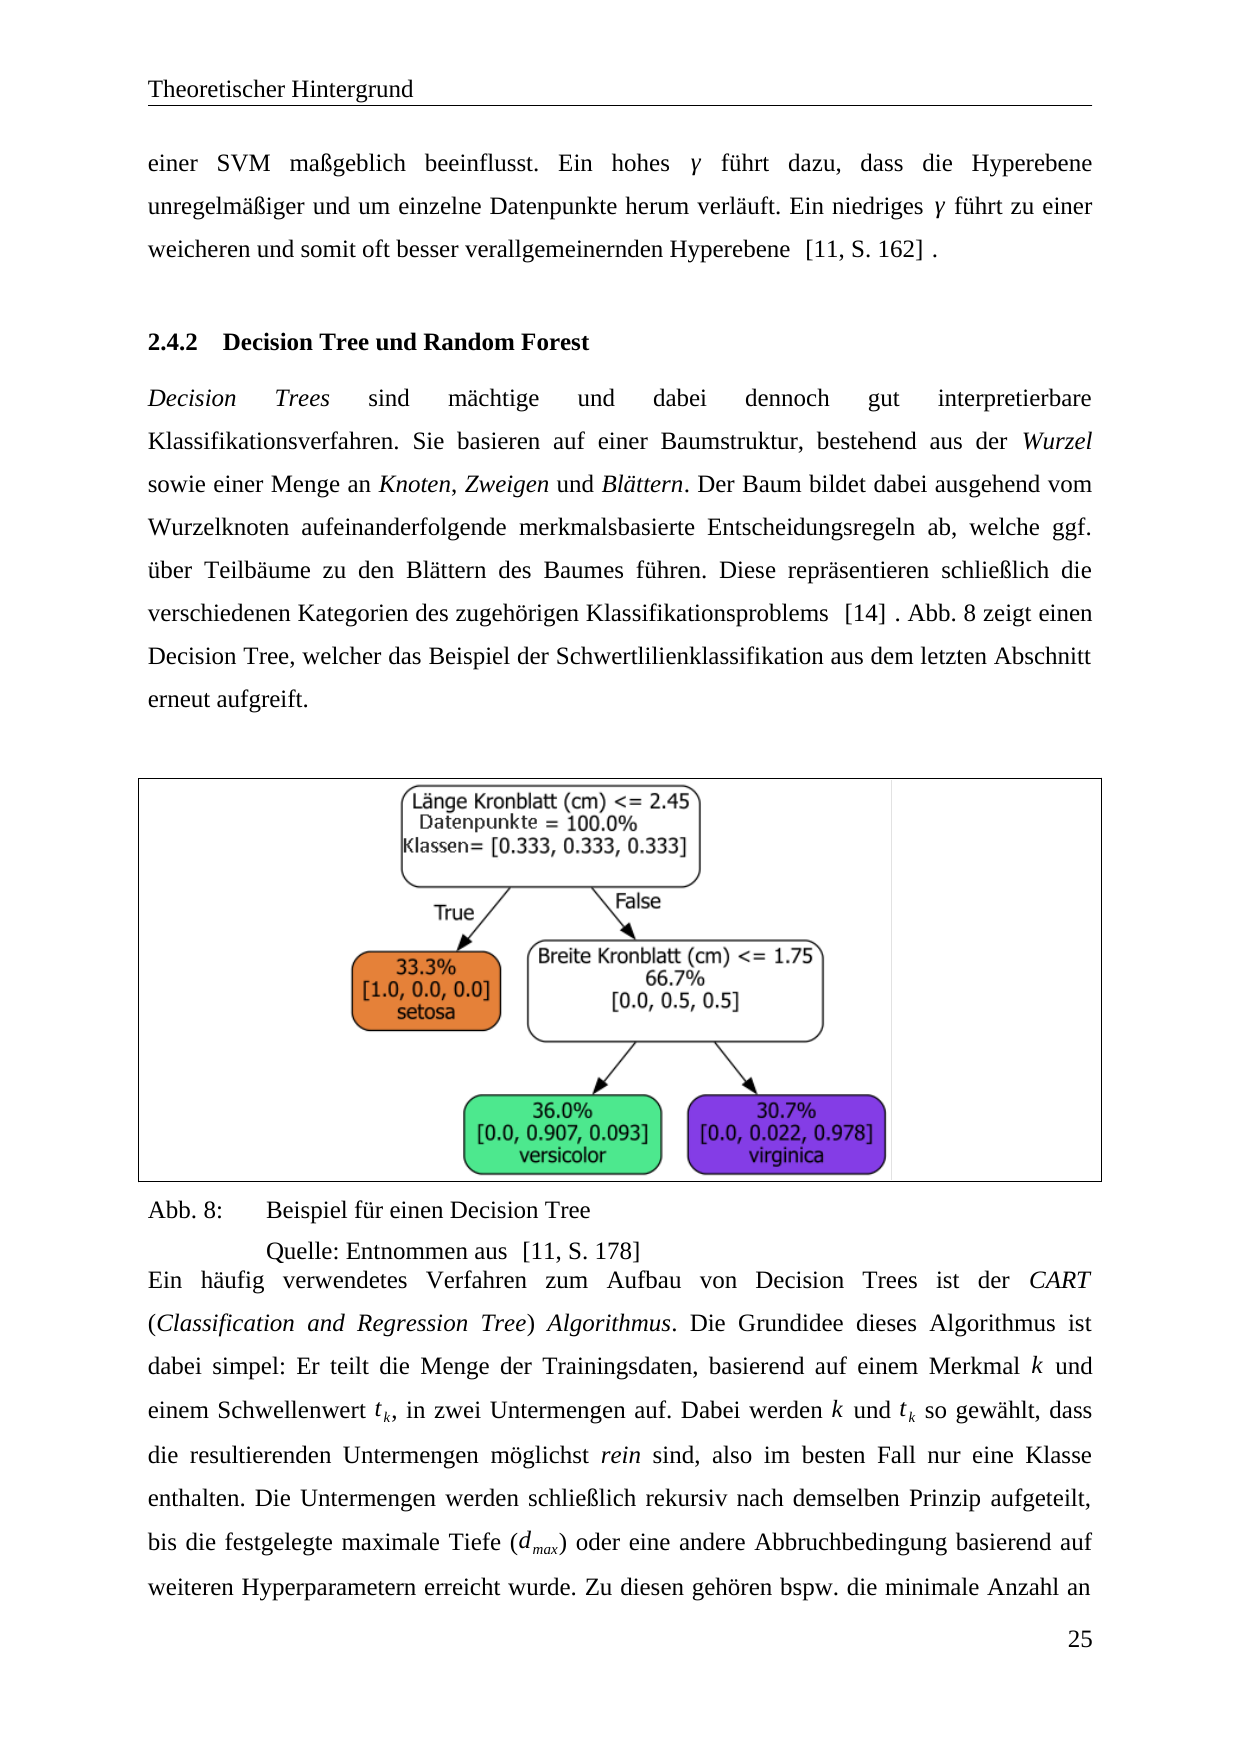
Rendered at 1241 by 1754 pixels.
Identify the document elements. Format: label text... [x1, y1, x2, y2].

text Quelle: Entnommen aus [148, 1236, 1092, 1265]
picture [347, 780, 893, 1180]
subtitle Decision Tree und Random Forest [148, 327, 1092, 356]
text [148, 148, 1092, 263]
text Decision Trees sind mächtige und dabei dennoch gut interpretierbare Klassifikationsverfahren. Sie basieren auf einer Baumstruktur, bestehend aus der Wurzel sowie einer Menge an Knoten, Zweigen und Blättern. Der Baum bildet dabei ausgehend vom Wurzelknoten aufeinanderfolgende merkmalsbasierte Entscheidungsregeln ab, welche ggf. über Teilbäume zu den Blättern des Baumes führen. Diese repräsentieren schließlich die verschiedenen Kategorien des zugehörigen Klassifikationsproblems . Abb. 8 zeigt einen Decision Tree, welcher das Beispiel der Schwertlilienklassifikation aus dem letzten Abschnitt erneut aufgreift. [148, 383, 1092, 713]
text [148, 1265, 1092, 1601]
